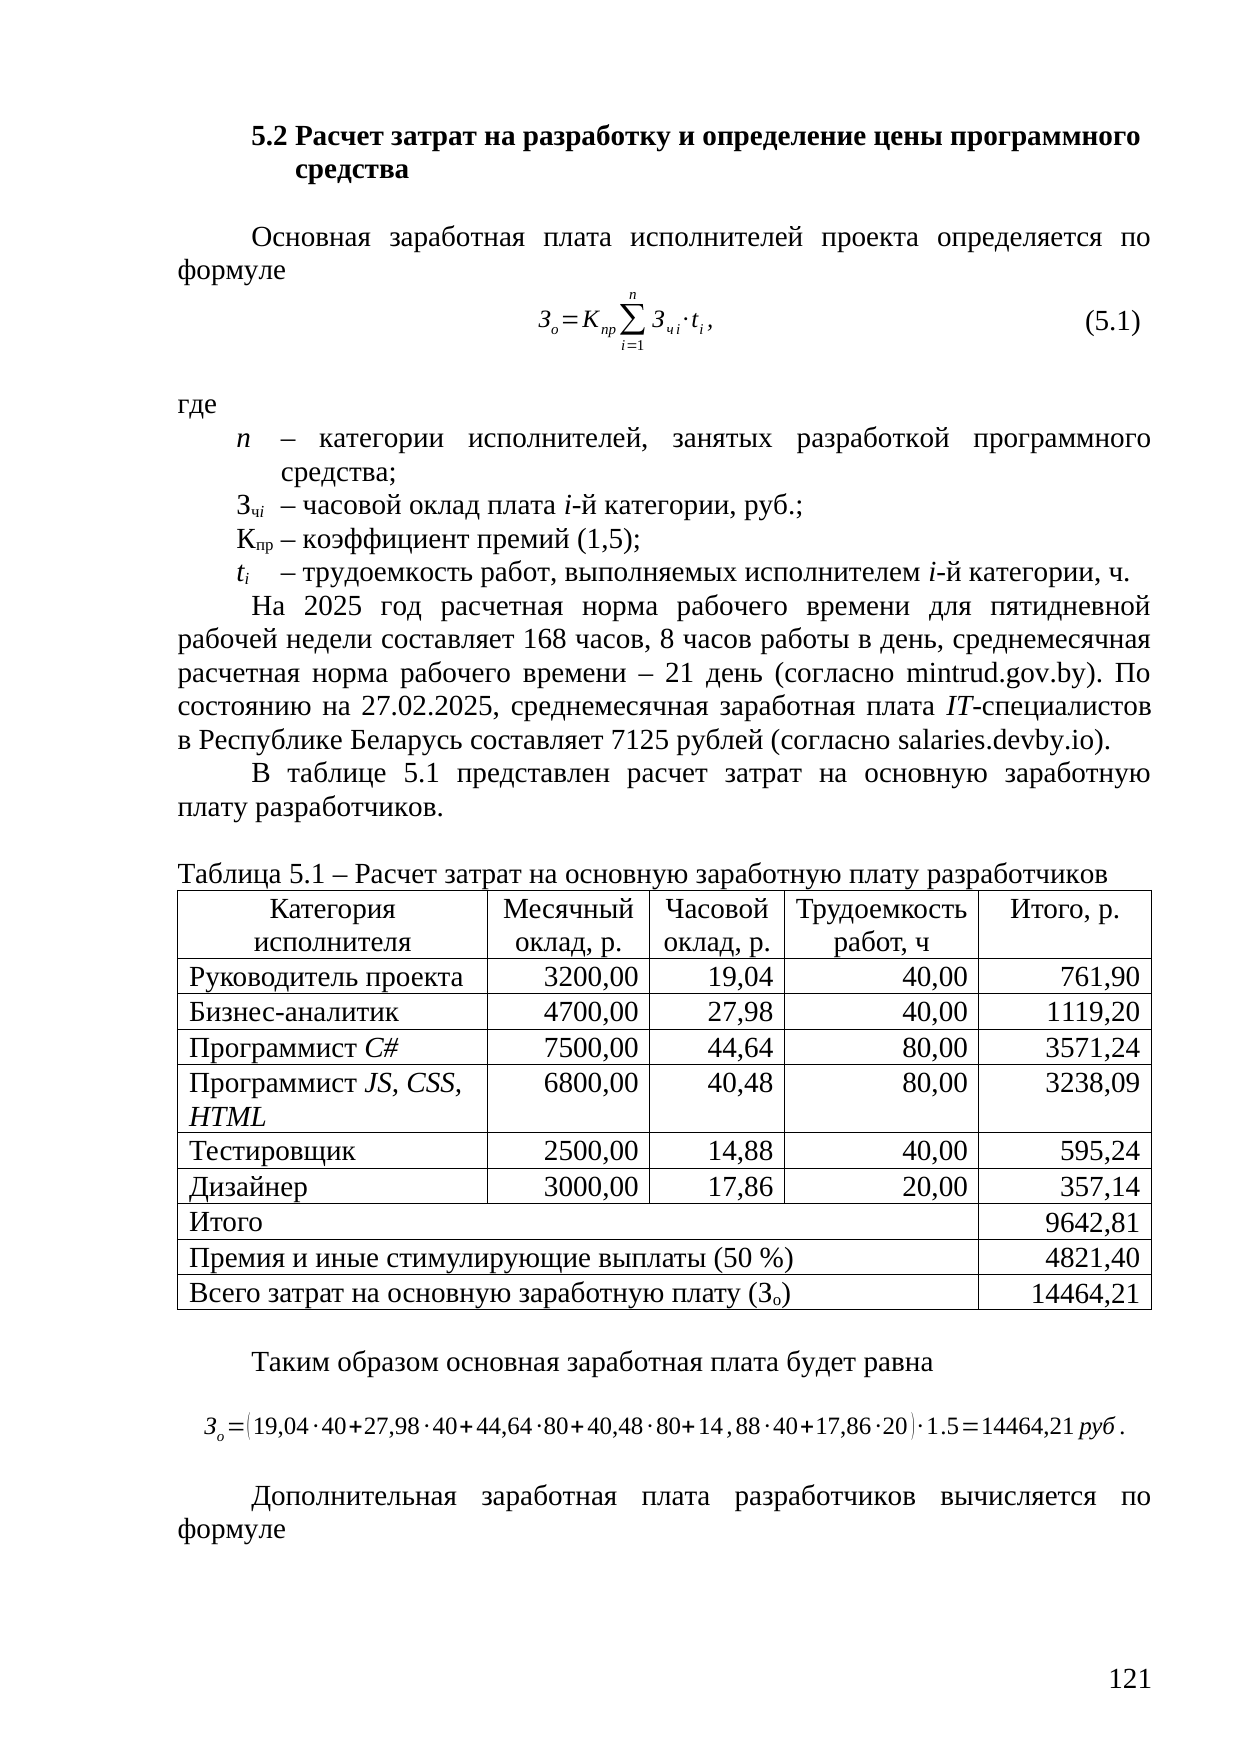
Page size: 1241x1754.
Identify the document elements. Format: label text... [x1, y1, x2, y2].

list Расчет затрат на разработку и определение цены программного средства [251, 118, 1152, 185]
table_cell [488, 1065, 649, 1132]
text Кпр – коэффициент премий (1,5); [236, 521, 1152, 554]
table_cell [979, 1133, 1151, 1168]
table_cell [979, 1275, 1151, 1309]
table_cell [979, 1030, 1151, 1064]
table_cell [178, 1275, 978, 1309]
text В таблице 5.1 представлен расчет затрат на основную заработную плату разработчиков. [177, 756, 1152, 823]
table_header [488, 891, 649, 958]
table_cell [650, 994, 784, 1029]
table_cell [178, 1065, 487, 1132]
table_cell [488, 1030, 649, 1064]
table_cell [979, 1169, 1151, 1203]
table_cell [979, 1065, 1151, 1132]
text Таблица 5.1 – Расчет затрат на основную заработную плату разработчиков [177, 856, 1152, 890]
text n – категории исполнителей, занятых разработкой программного средства; [236, 420, 1152, 487]
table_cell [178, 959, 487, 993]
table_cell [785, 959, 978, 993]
text Дополнительная заработная плата разработчиков вычисляется по формуле [177, 1478, 1152, 1545]
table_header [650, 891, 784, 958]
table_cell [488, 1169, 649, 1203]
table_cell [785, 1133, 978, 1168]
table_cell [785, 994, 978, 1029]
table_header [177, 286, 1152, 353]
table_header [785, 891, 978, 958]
text Зчi – часовой оклад плата i-й категории, руб.; [236, 487, 1152, 521]
text На 2025 год расчетная норма рабочего времени для пятидневной рабочей недели составляет 168 часов, 8 часов работы в день, среднемесячная расчетная норма рабочего времени – 21 день (согласно mintrud.gov.by). По состоянию на 27.02.2025, среднемесячная заработная плата IT-специалистов в Республике Беларусь составляет 7125 рублей (согласно salaries.devby.io). [177, 588, 1152, 756]
text Основная заработная плата исполнителей проекта определяется по формуле [177, 219, 1152, 286]
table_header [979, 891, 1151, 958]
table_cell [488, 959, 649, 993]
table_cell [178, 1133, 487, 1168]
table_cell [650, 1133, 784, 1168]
text где [177, 387, 1152, 420]
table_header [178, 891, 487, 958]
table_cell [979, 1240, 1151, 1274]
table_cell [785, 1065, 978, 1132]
text ti – трудоемкость работ, выполняемых исполнителем i-й категории, ч. [236, 554, 1152, 588]
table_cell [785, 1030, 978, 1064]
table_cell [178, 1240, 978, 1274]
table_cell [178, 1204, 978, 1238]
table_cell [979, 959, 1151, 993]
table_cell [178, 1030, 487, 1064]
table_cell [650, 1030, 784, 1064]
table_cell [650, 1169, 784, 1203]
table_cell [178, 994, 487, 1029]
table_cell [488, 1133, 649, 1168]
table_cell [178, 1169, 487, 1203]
text Таким образом основная заработная плата будет равна [177, 1344, 1152, 1377]
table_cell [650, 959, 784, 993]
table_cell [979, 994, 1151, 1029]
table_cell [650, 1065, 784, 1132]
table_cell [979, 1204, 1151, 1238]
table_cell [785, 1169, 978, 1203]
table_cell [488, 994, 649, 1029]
